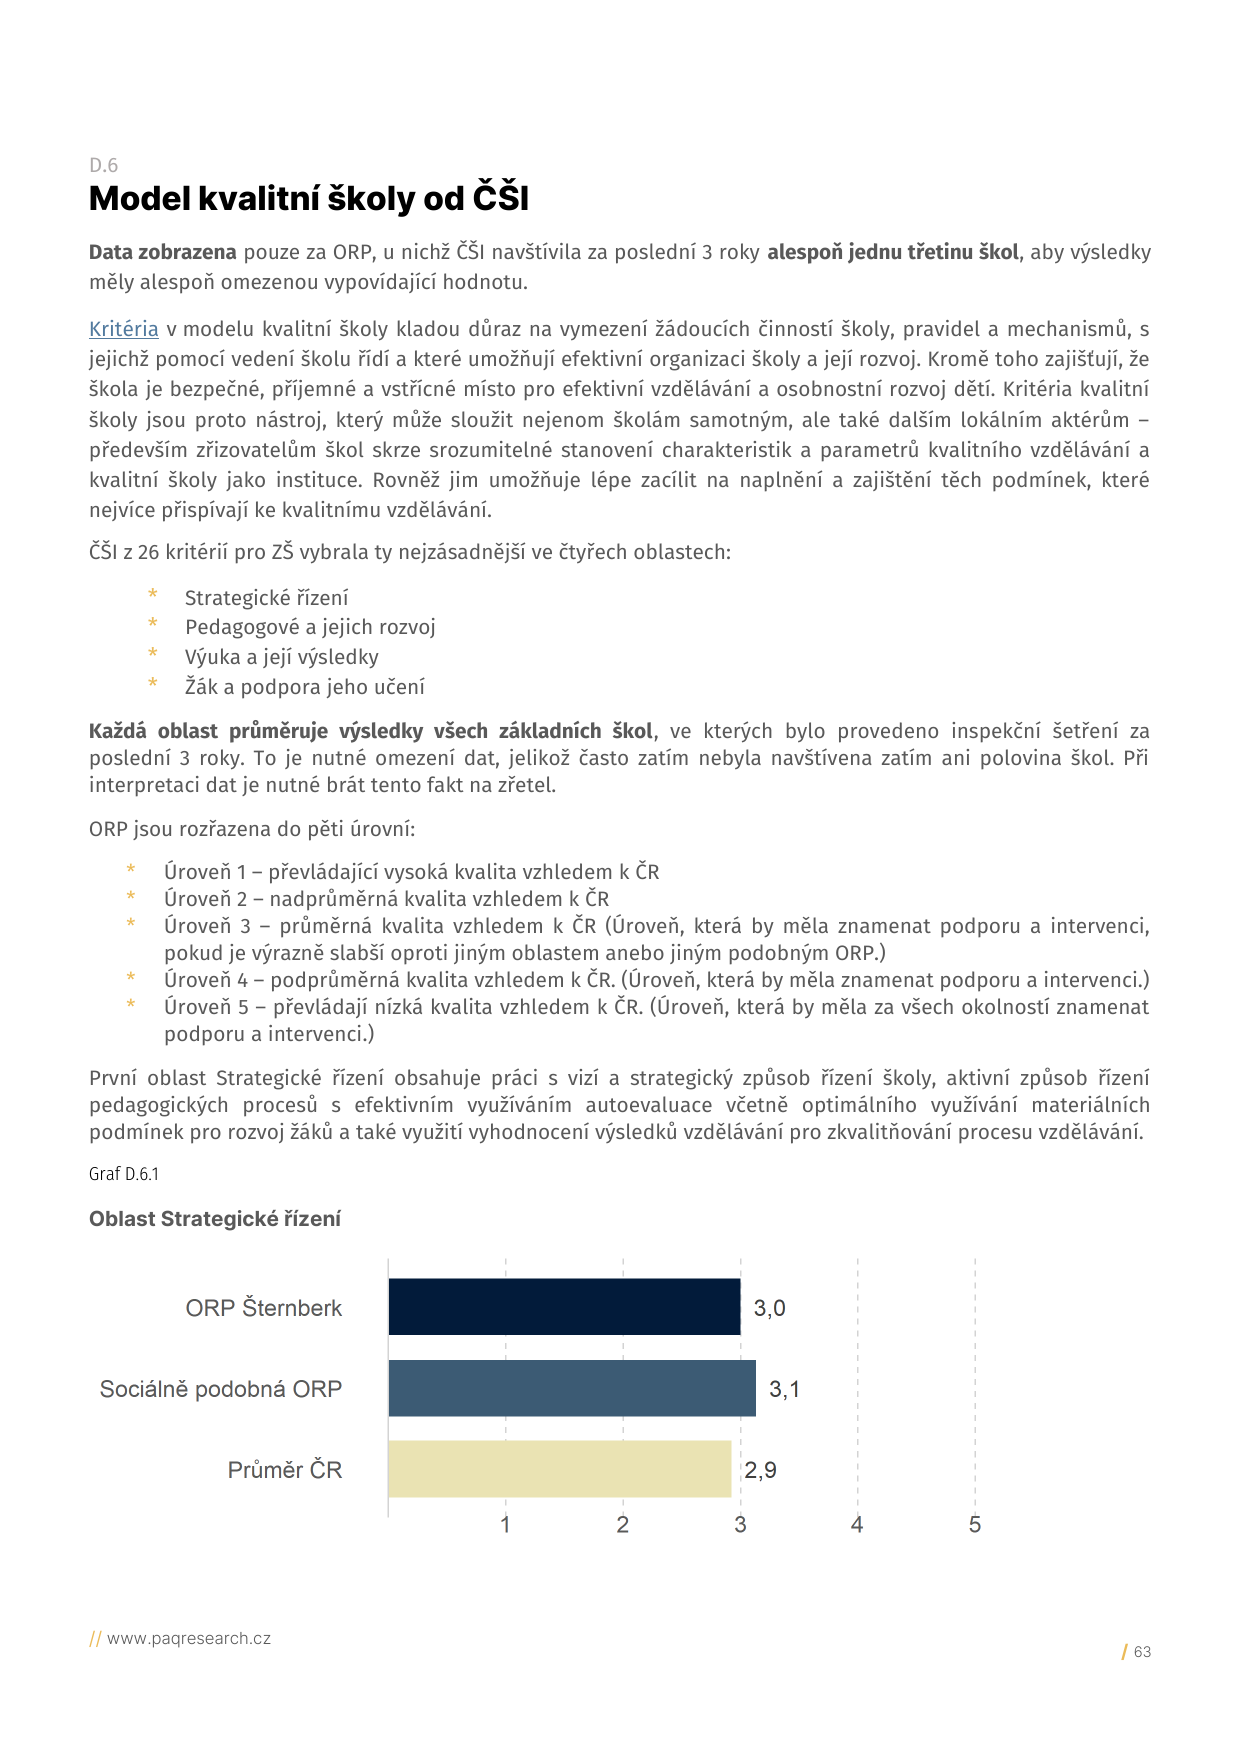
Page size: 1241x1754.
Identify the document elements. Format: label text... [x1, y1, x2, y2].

list Strategické řízení [148, 583, 1152, 611]
list Pedagogové a jejich rozvoj [148, 613, 1152, 641]
text Graf D.6.1 [89, 1163, 1152, 1186]
list Úroveň 2 – nadprůměrná kvalita vzhledem k ČR [126, 887, 1152, 912]
text První oblast Strategické řízení obsahuje práci s vizí a strategický způsob řízení školy, aktivní způsob řízení pedagogických procesů s efektivním využíváním autoevaluace včetně optimálního využívání materiálních podmínek pro rozvoj žáků a také využití vyhodnocení výsledků vzdělávání pro zkvalitňování procesu vzdělávání. [89, 1066, 1152, 1145]
list Úroveň 4 – podprůměrná kvalita vzhledem k ČR. (Úroveň, která by měla znamenat podporu a intervenci.) [126, 968, 1152, 993]
text Data zobrazena pouze za ORP, u nichž ČŠI navštívila za poslední 3 roky alespoň jednu třetinu škol, aby výsledky měly alespoň omezenou vypovídající hodnotu. [89, 235, 1152, 295]
picture [88, 1231, 1139, 1564]
list Žák a podpora jeho učení [148, 673, 1152, 700]
text D.6 [89, 148, 1152, 178]
list Úroveň 3 – průměrná kvalita vzhledem k ČR (Úroveň, která by měla znamenat podporu a intervenci, pokud je výrazně slabší oproti jiným oblastem anebo jiným podobným ORP.) [126, 914, 1152, 966]
text Kritéria v modelu kvalitní školy kladou důraz na vymezení žádoucích činností školy, pravidel a mechanismů, s jejichž pomocí vedení školu řídí a které umožňují efektivní organizaci školy a její rozvoj. Kromě toho zajišťují, že škola je bezpečné, příjemné a vstřícné místo pro efektivní vzdělávání a osobnostní rozvoj dětí. Kritéria kvalitní školy jsou proto nástroj, který může sloužit nejenom školám samotným, ale také dalším lokálním aktérům – především zřizovatelům škol skrze srozumitelné stanovení charakteristik a parametrů kvalitního vzdělávání a kvalitní školy jako instituce. Rovněž jim umožňuje lépe zacílit na naplnění a zajištění těch podmínek, které nejvíce přispívají ke kvalitnímu vzdělávání. [89, 312, 1152, 523]
text Každá oblast průměruje výsledky všech základních škol, ve kterých bylo provedeno inspekční šetření za poslední 3 roky. To je nutné omezení dat, jelikož často zatím nebyla navštívena zatím ani polovina škol. Při interpretaci dat je nutné brát tento fakt na zřetel. [89, 719, 1152, 798]
list Úroveň 5 – převládají nízká kvalita vzhledem k ČR. (Úroveň, která by měla za všech okolností znamenat podporu a intervenci.) [126, 995, 1152, 1047]
subtitle Model kvalitní školy od ČŠI [89, 178, 1152, 218]
list Úroveň 1 – převládající vysoká kvalita vzhledem k ČR [126, 860, 1152, 885]
text ORP jsou rozřazena do pěti úrovní: [89, 817, 1152, 842]
text Oblast Strategické řízení [89, 1202, 1152, 1232]
list Výuka a její výsledky [148, 643, 1152, 670]
text ČŠI z 26 kritérií pro ZŠ vybrala ty nejzásadnější ve čtyřech oblastech: [89, 540, 1152, 565]
